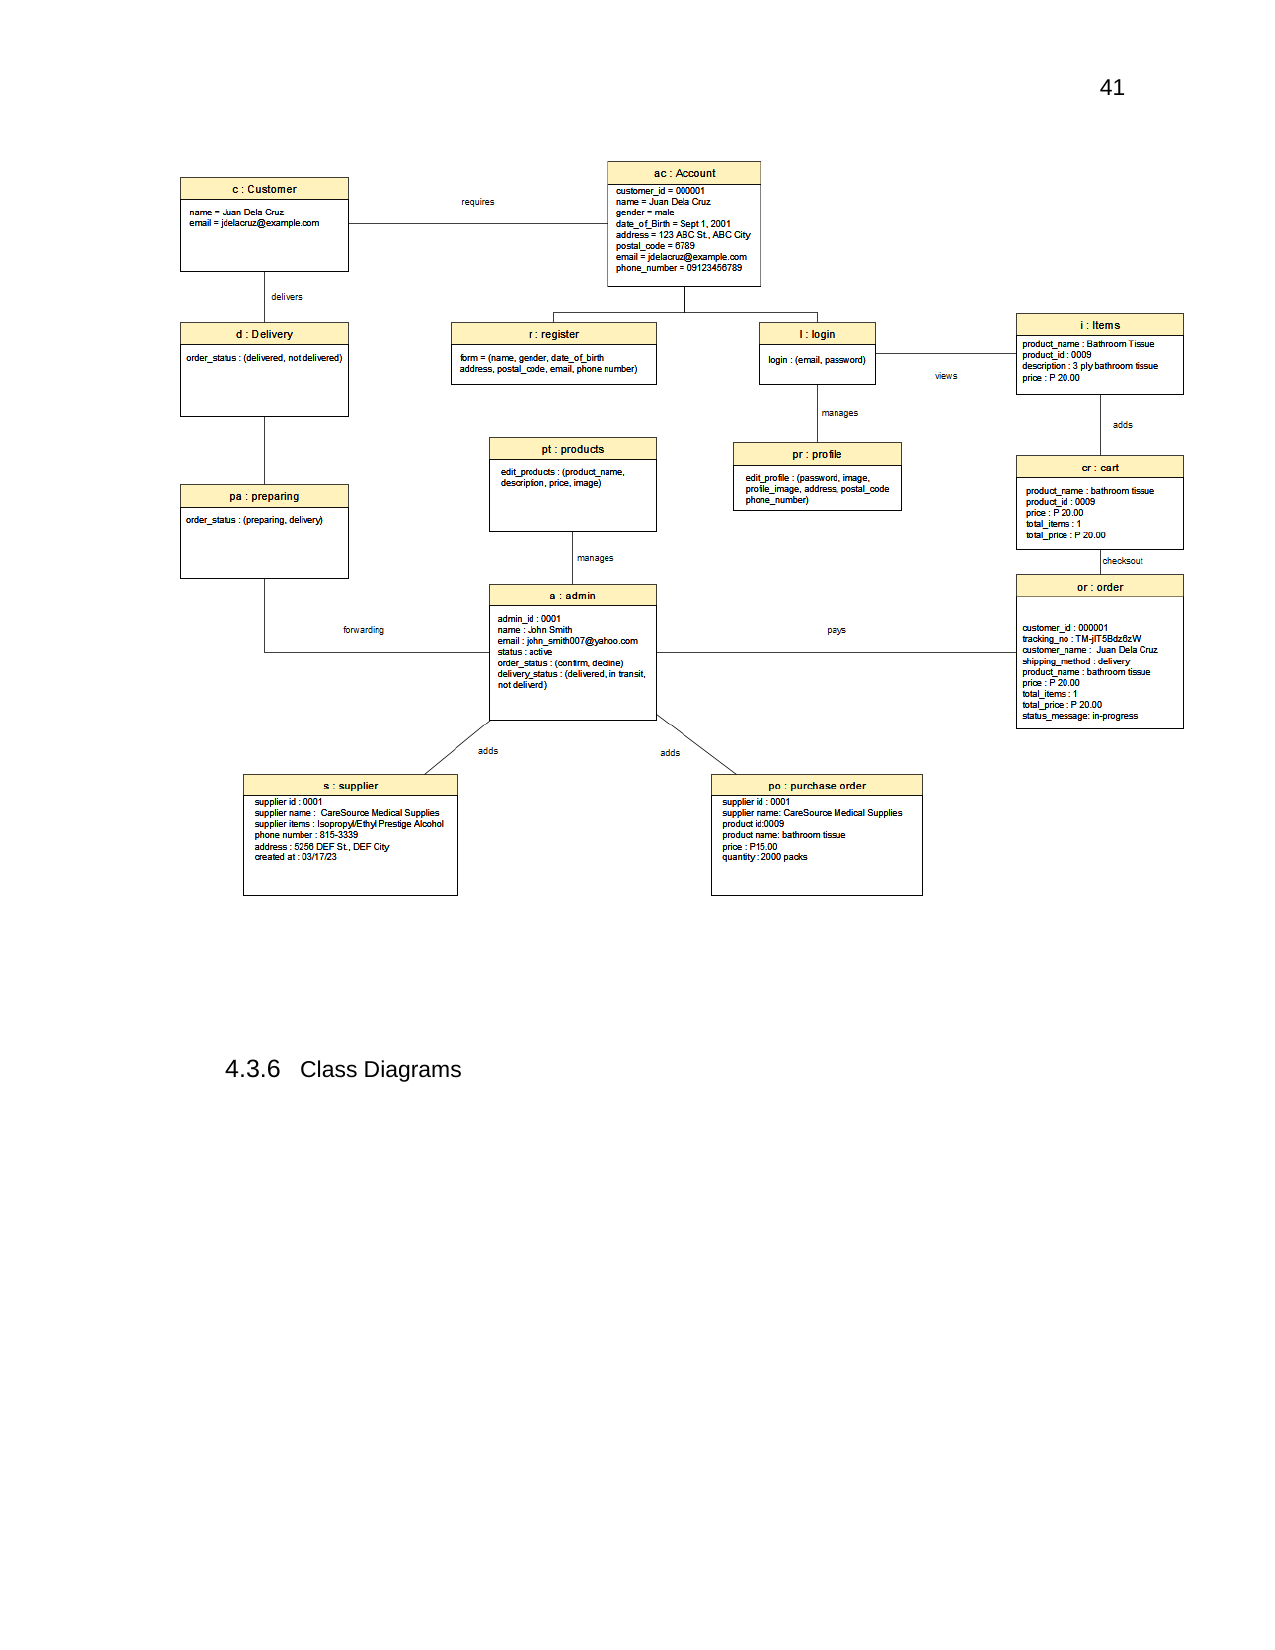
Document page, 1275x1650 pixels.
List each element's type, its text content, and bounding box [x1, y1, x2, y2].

list Class Diagrams [225, 1053, 1125, 1082]
picture [150, 150, 1218, 917]
